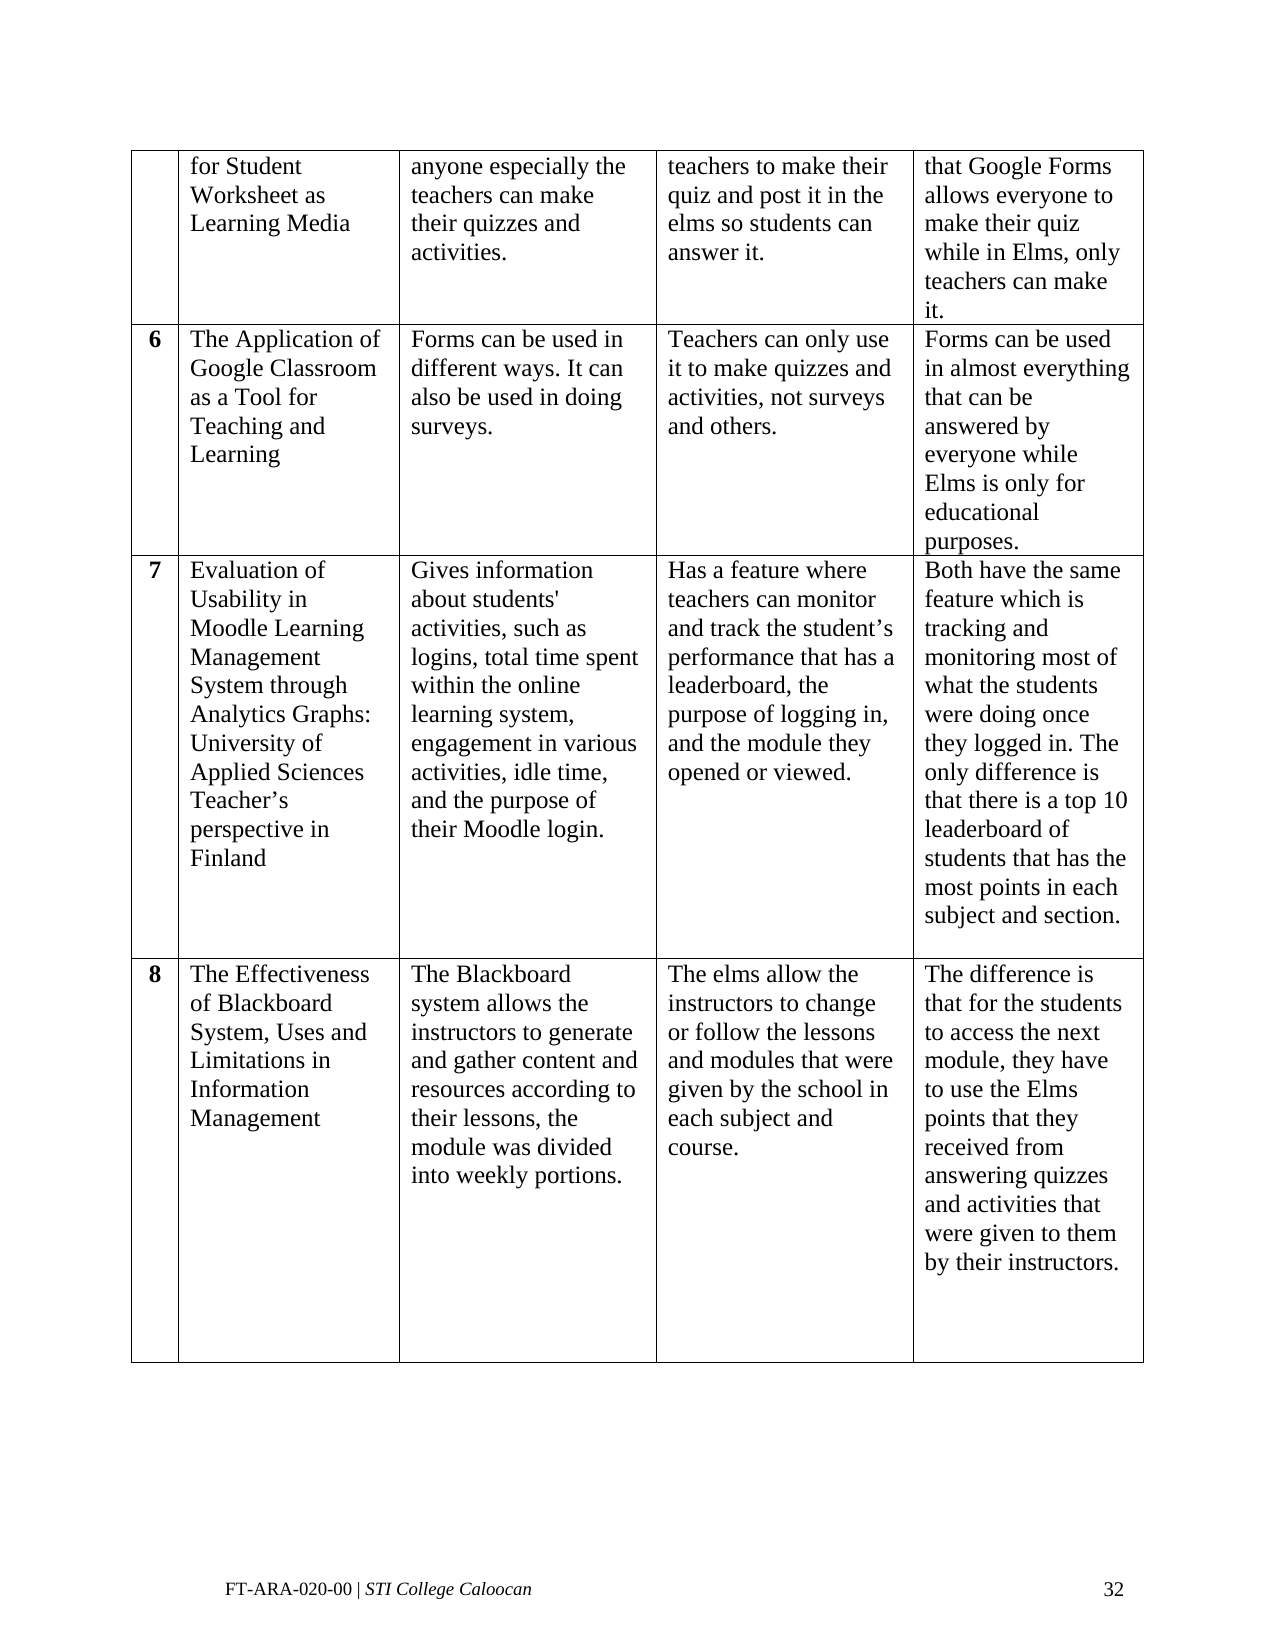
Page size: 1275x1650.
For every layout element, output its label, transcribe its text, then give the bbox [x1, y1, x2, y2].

table_cell The difference is that for the students to access the next module, they have to use the Elms points that they received from answering quizzes and activities that were given to them by their instructors. [914, 959, 1143, 1362]
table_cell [914, 151, 1143, 323]
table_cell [179, 151, 399, 323]
table_cell The Blackboard system allows the instructors to generate and gather content and resources according to their lessons, the module was divided into weekly portions. [400, 959, 656, 1362]
table_cell The elms allow the instructors to change or follow the lessons and modules that were given by the school in each subject and course. [657, 959, 913, 1362]
table_cell 6 [132, 325, 178, 554]
table_cell Both have the same feature which is tracking and monitoring most of what the students were doing once they logged in. The only difference is that there is a top 10 leaderboard of students that has the most points in each subject and section. [914, 556, 1143, 958]
table_cell 5 [132, 151, 178, 323]
table_cell Teachers can only use it to make quizzes and activities, not surveys and others. [657, 325, 913, 554]
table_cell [400, 151, 656, 323]
table_cell 7 [132, 556, 178, 958]
table_cell Gives information about students' activities, such as logins, total time spent within the online learning system, engagement in various activities, idle time, and the purpose of their Moodle login. [400, 556, 656, 958]
table_cell Forms can be used in almost everything that can be answered by everyone while Elms is only for educational purposes. [914, 325, 1143, 554]
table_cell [657, 151, 913, 323]
table_cell The Effectiveness of Blackboard System, Uses and Limitations in Information Management [179, 959, 399, 1362]
table_cell 8 [132, 959, 178, 1362]
table_cell Has a feature where teachers can monitor and track the student’s performance that has a leaderboard, the purpose of logging in, and the module they opened or viewed. [657, 556, 913, 958]
table_cell Evaluation of Usability in Moodle Learning Management System through Analytics Graphs: University of Applied Sciences Teacher’s perspective in Finland [179, 556, 399, 958]
table_cell The Application of Google Classroom as a Tool for Teaching and Learning [179, 325, 399, 554]
table_cell Forms can be used in different ways. It can also be used in doing surveys. [400, 325, 656, 554]
